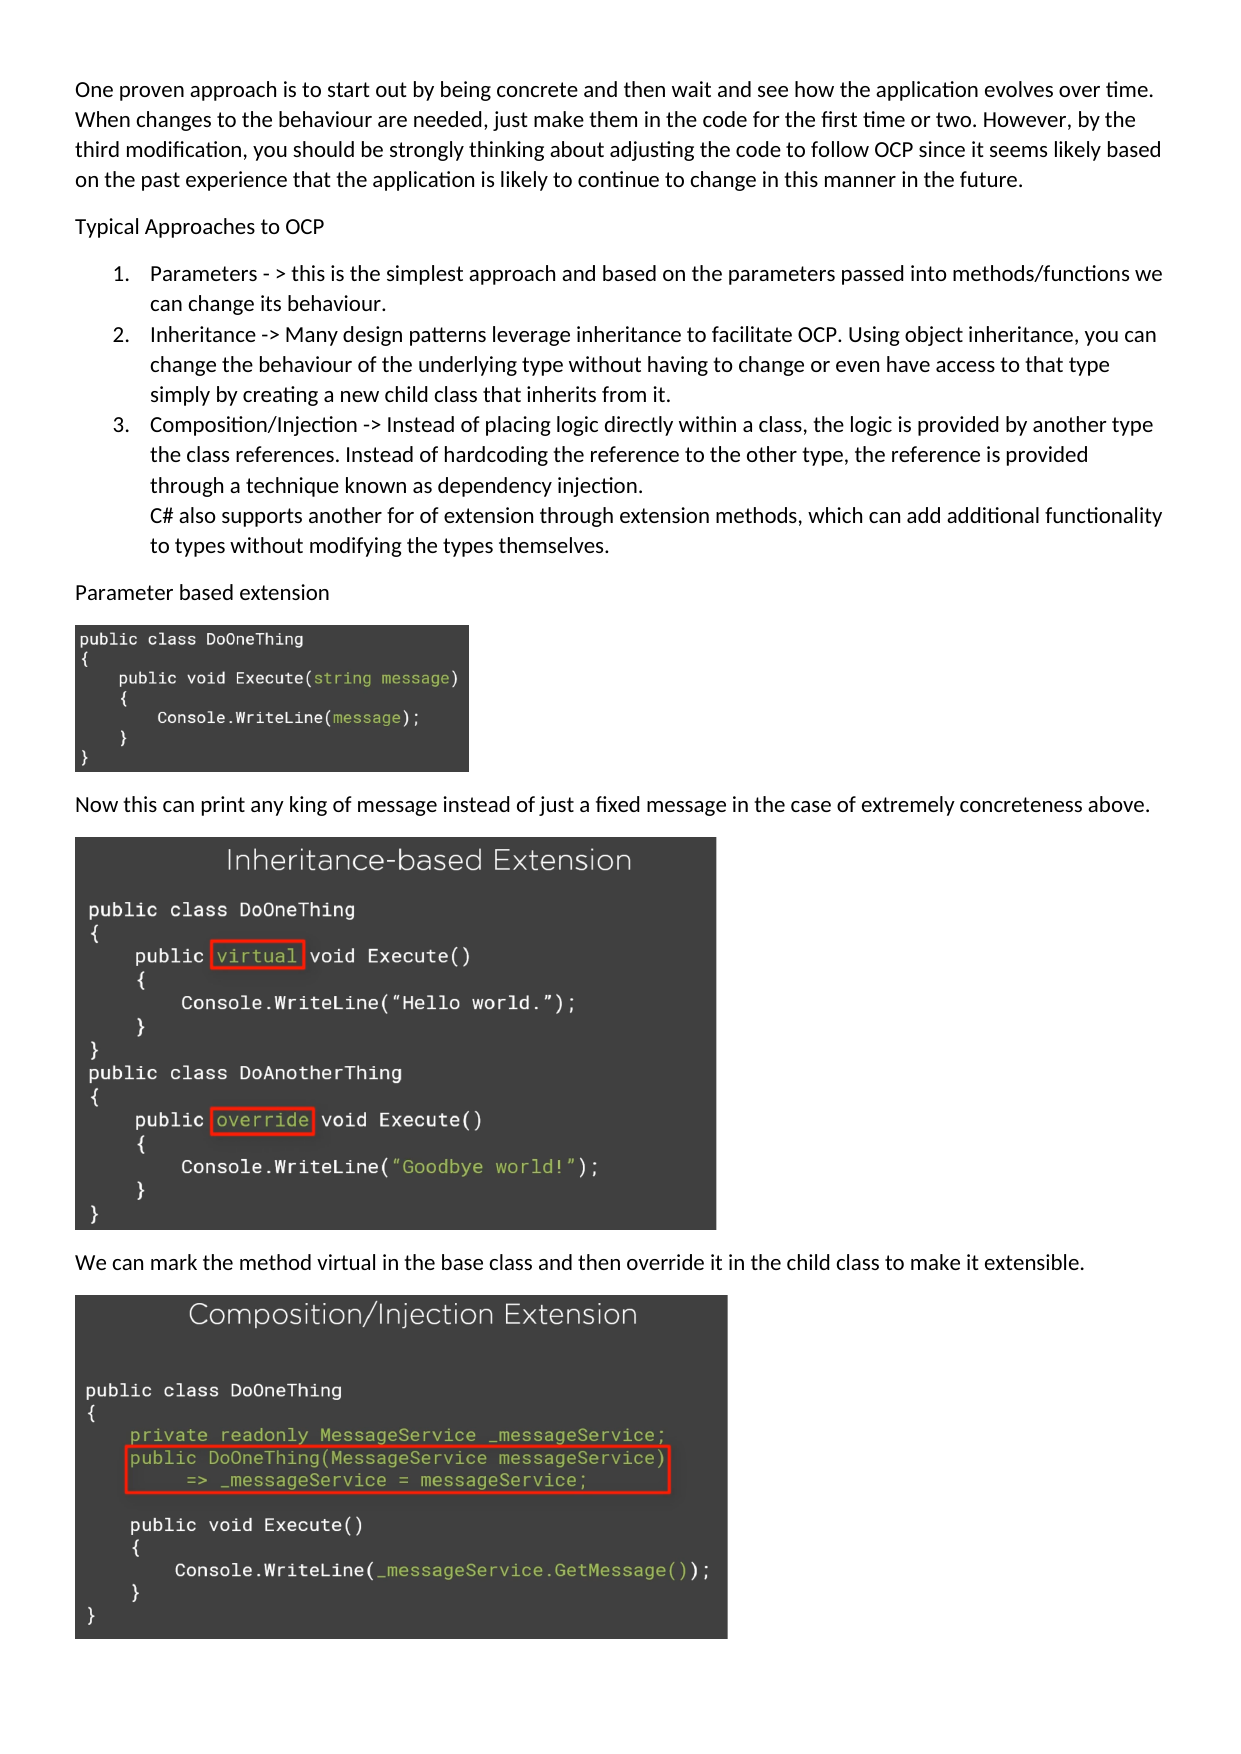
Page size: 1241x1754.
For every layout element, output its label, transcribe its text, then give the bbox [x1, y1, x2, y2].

picture [75, 625, 469, 772]
list Parameters - > this is the simplest approach and based on the parameters passed into methods/functions we can change its behaviour. [112, 259, 1165, 318]
picture [75, 837, 717, 1230]
list Composition/Injection -> Instead of placing logic directly within a class, the logic is provided by another type the class references. Instead of hardcoding the reference to the other type, the reference is provided through a technique known as dependency injection. [112, 410, 1165, 499]
text Typical Approaches to OCP [75, 212, 1165, 241]
list Inheritance -> Many design patterns leverage inheritance to facilitate OCP. Using object inheritance, you can change the behaviour of the underlying type without having to change or even have access to that type simply by creating a new child class that inherits from it. [112, 320, 1165, 408]
picture [75, 1295, 728, 1639]
text One proven approach is to start out by being concrete and then wait and see how the application evolves over time. When changes to the behaviour are needed, just make them in the code for the first time or two. However, by the third modification, you should be strongly thinking about adjusting the code to follow OCP since it seems likely based on the past experience that the application is likely to continue to change in this manner in the future. [75, 75, 1165, 194]
text Parameter based extension [75, 578, 1165, 606]
list C# also supports another for of extension through extension methods, which can add additional functionality to types without modifying the types themselves. [150, 501, 1165, 559]
text We can mark the method virtual in the base class and then override it in the child class to make it extensible. [75, 1248, 1165, 1276]
text Now this can print any king of message instead of just a fixed message in the case of extremely concreteness above. [75, 790, 1165, 818]
